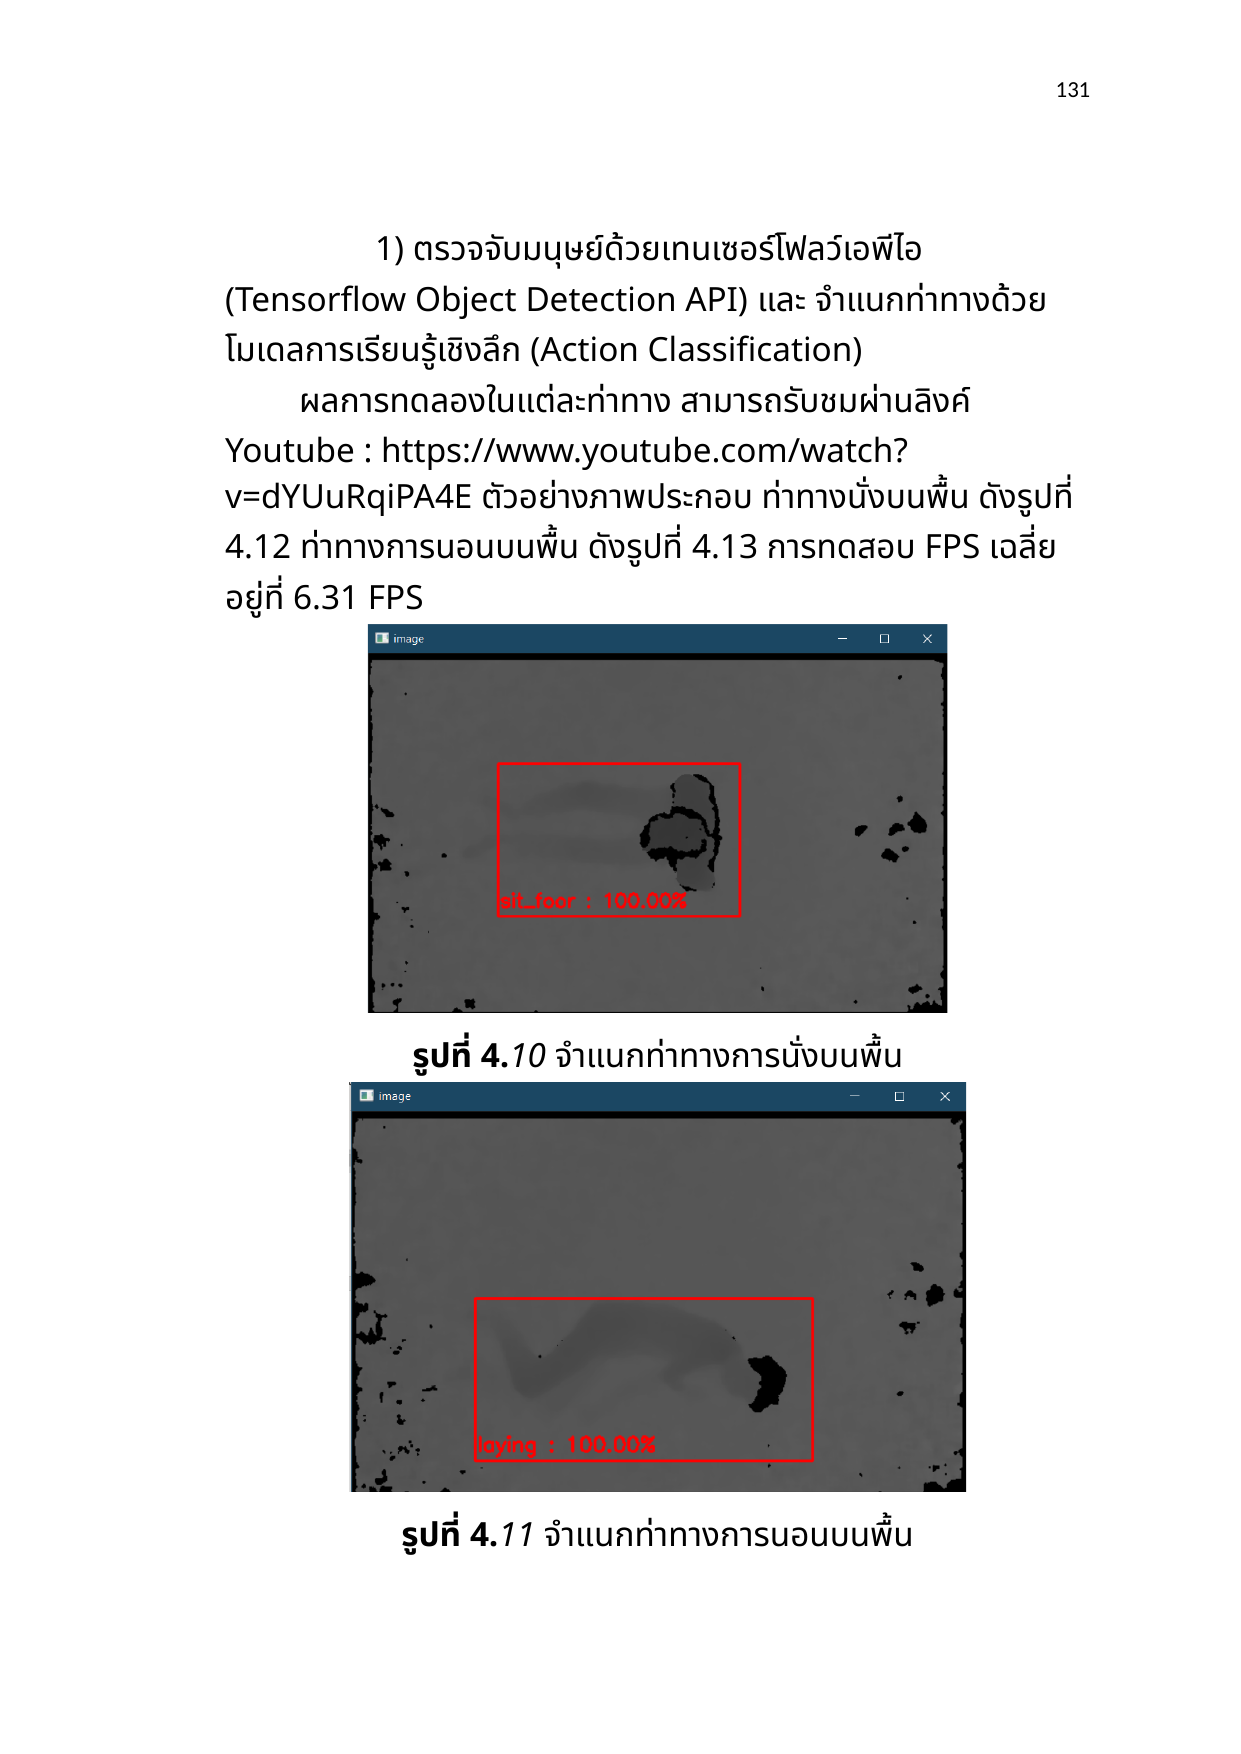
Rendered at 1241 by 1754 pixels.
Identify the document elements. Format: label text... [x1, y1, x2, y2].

text รูปที่ 4.11 จำแนกท่าทางการนอนบนพื้น [225, 1511, 1090, 1561]
picture [367, 624, 948, 1013]
text Youtube : https://www.youtube.com/watch?v=dYUuRqiPA4E ตัวอย่างภาพประกอบ ท่าทางนั่งบนพื้น ดังรูปที่ 4.12 ท่าทางการนอนบนพื้น ดังรูปที่ 4.13 การทดสอบ FPS เฉลี่ยอยู่ที่ 6.31 FPS [225, 427, 1090, 624]
text รูปที่ 4.10 จำแนกท่าทางการนั่งบนพื้น [225, 1032, 1090, 1082]
picture [349, 1082, 967, 1492]
text ผลการทดลองในแต่ละท่าทาง สามารถรับชมผ่านลิงค์ [225, 377, 1090, 427]
subtitle 1) ตรวจจับมนุษย์ด้วยเทนเซอร์โฟลว์เอพีไอ (Tensorflow Object Detection API) และ จำแนกท่าทางด้วยโมเดลการเรียนรู้เชิงลึก (Action Classification) [225, 225, 1090, 377]
